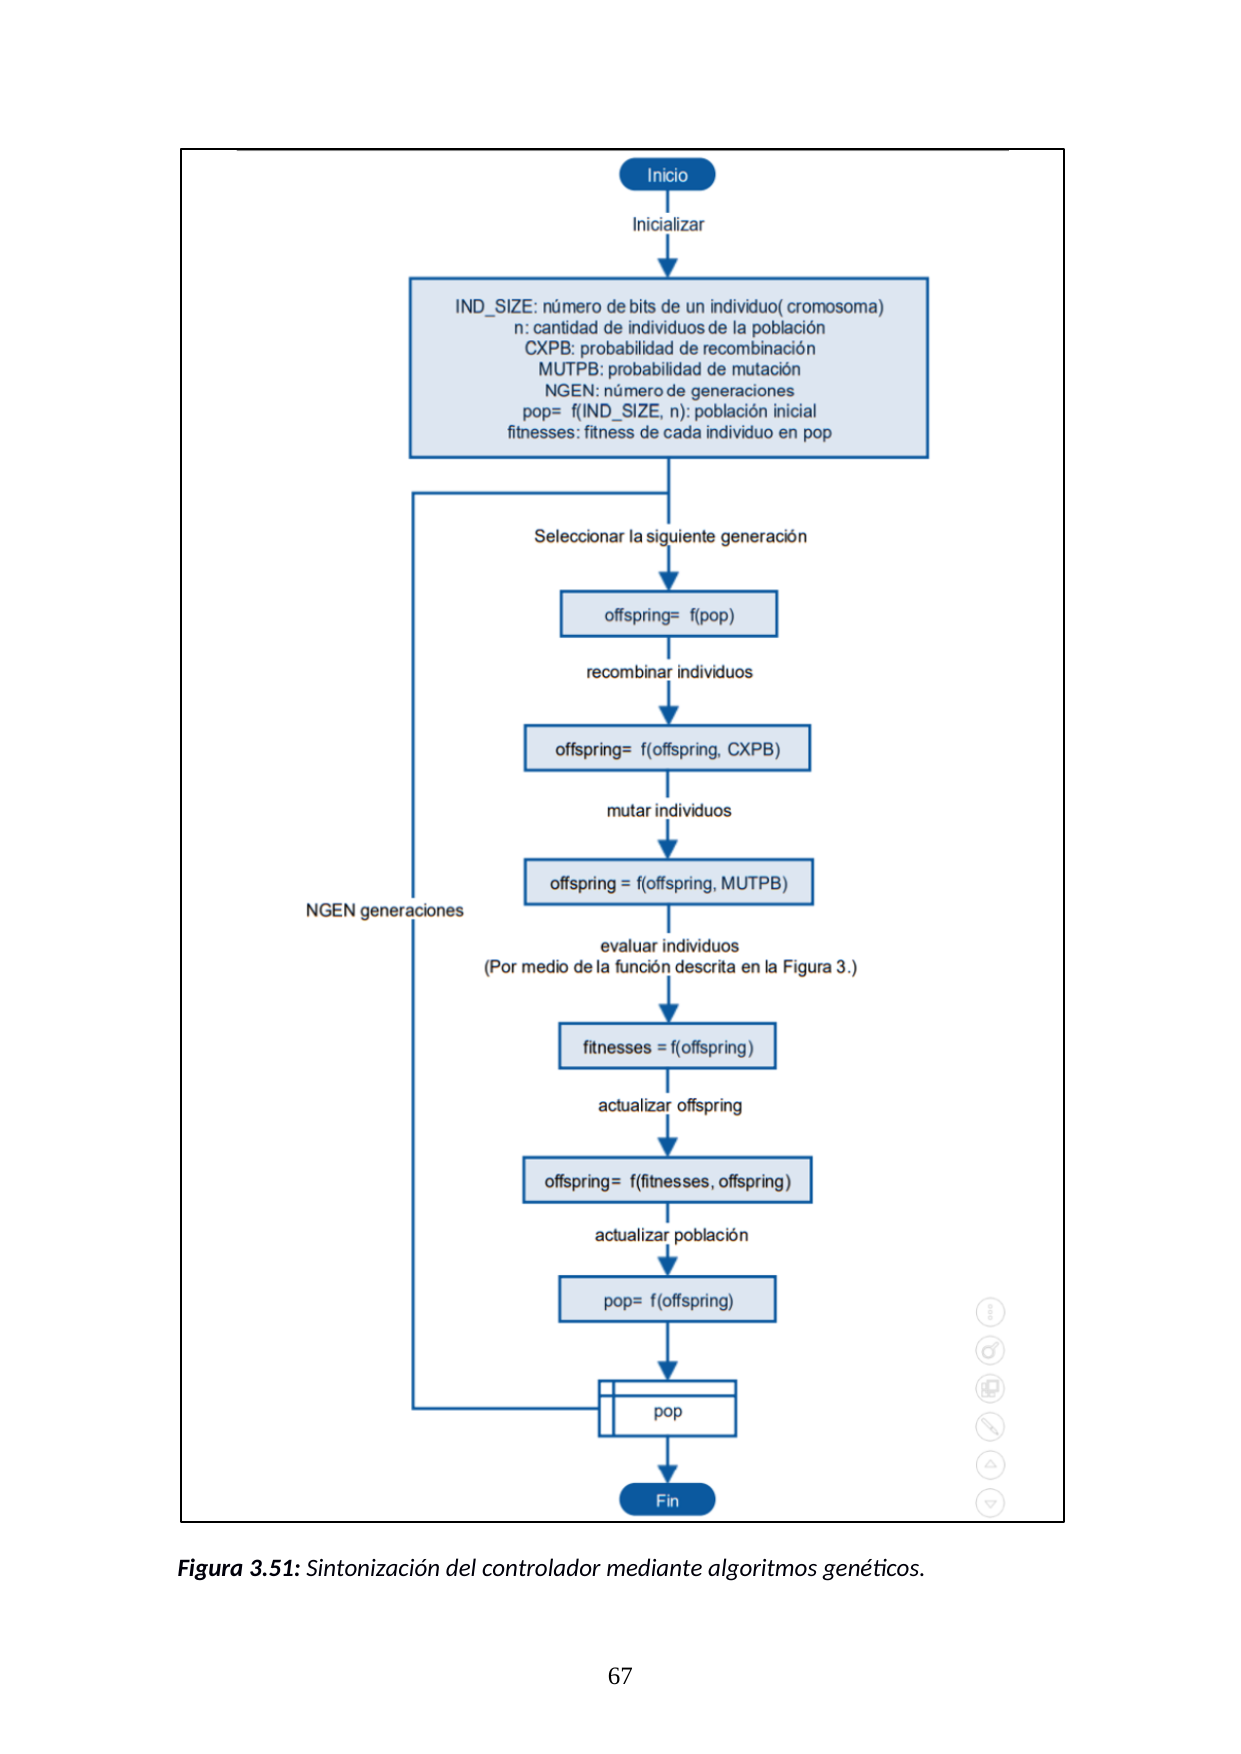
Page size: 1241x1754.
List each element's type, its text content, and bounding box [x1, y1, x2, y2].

picture [237, 151, 1009, 1521]
